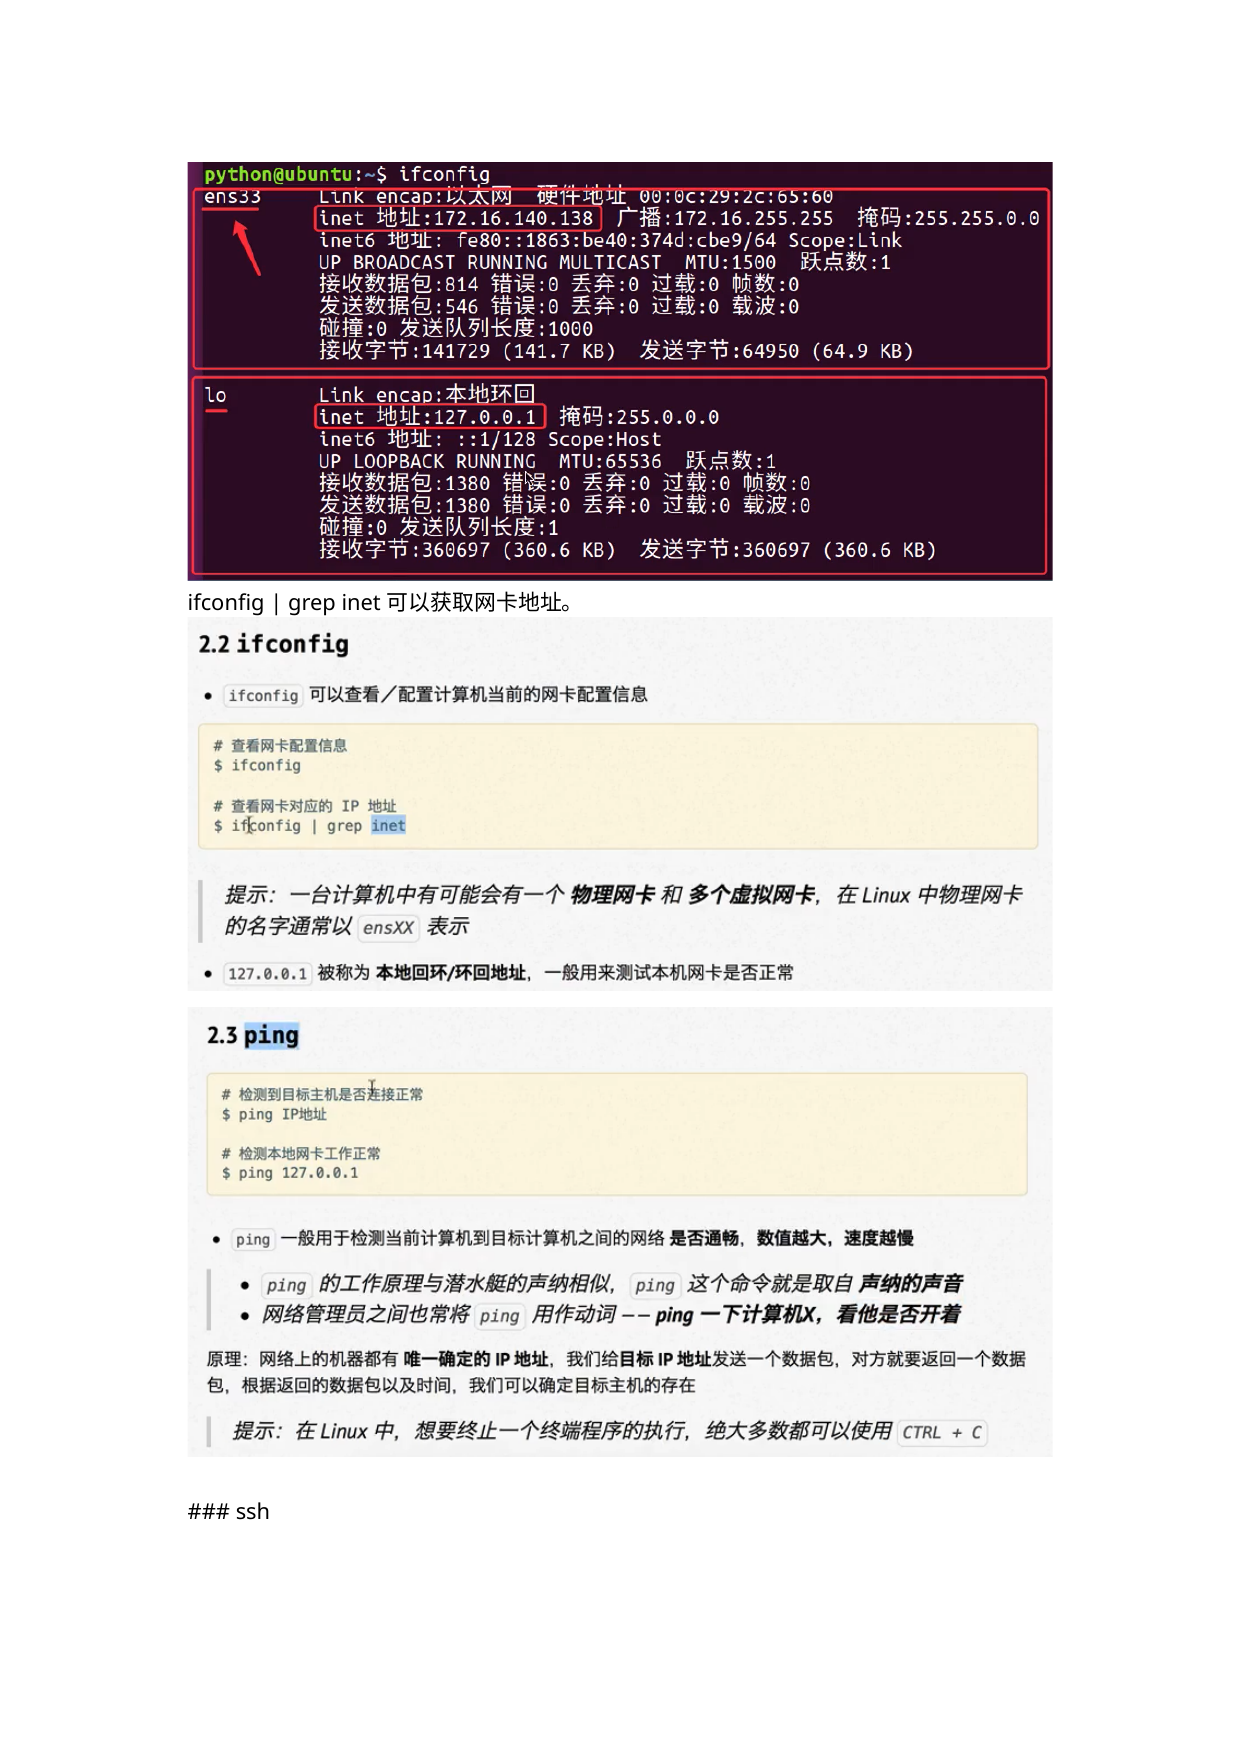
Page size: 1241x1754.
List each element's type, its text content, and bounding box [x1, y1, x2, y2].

picture [187, 617, 1053, 991]
text ### ssh [187, 1494, 1053, 1527]
picture [187, 162, 1053, 581]
text ifconfig | grep inet 可以获取网卡地址。 [187, 584, 1053, 617]
picture [187, 1007, 1053, 1457]
